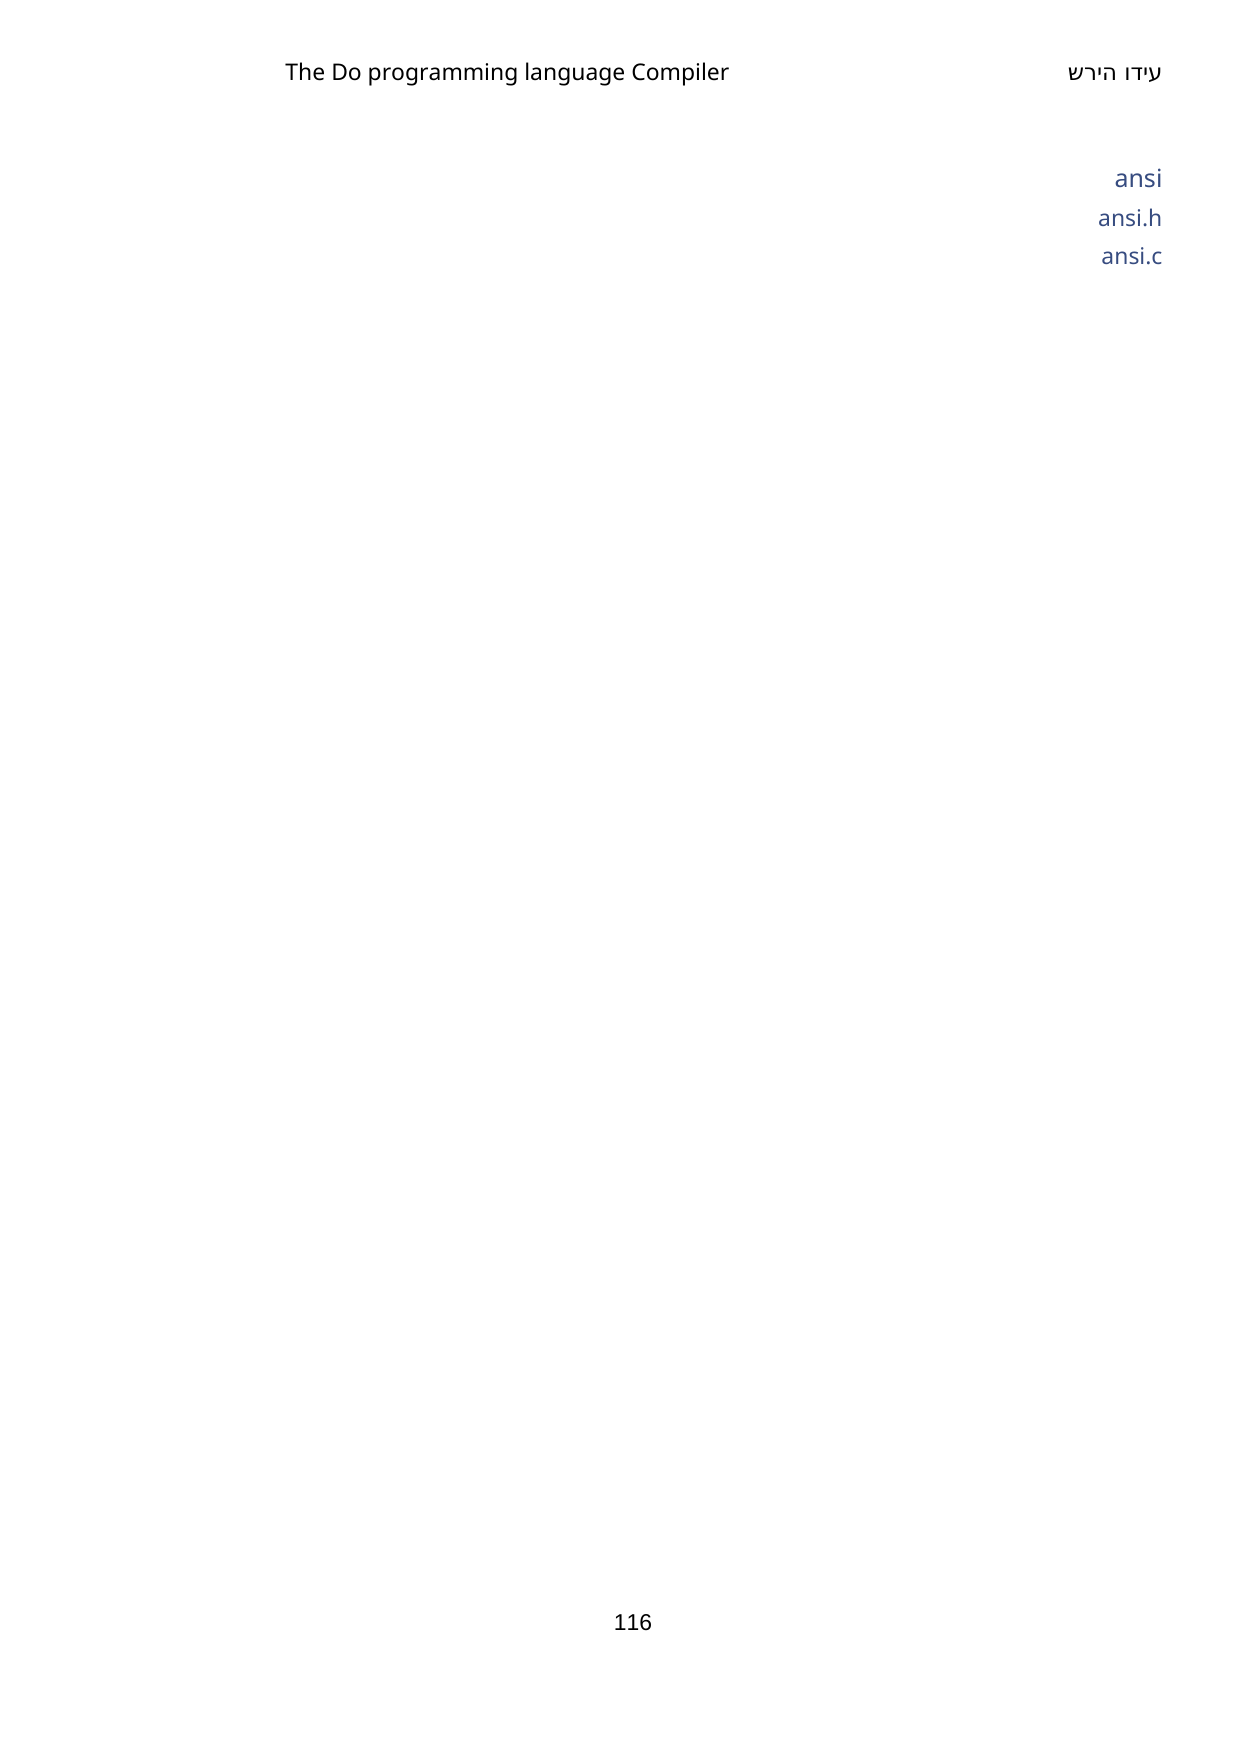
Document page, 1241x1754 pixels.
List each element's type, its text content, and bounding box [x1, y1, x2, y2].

subtitle ansi [103, 161, 1162, 195]
subtitle ansi.c [103, 240, 1162, 271]
subtitle ansi.h [103, 202, 1162, 233]
